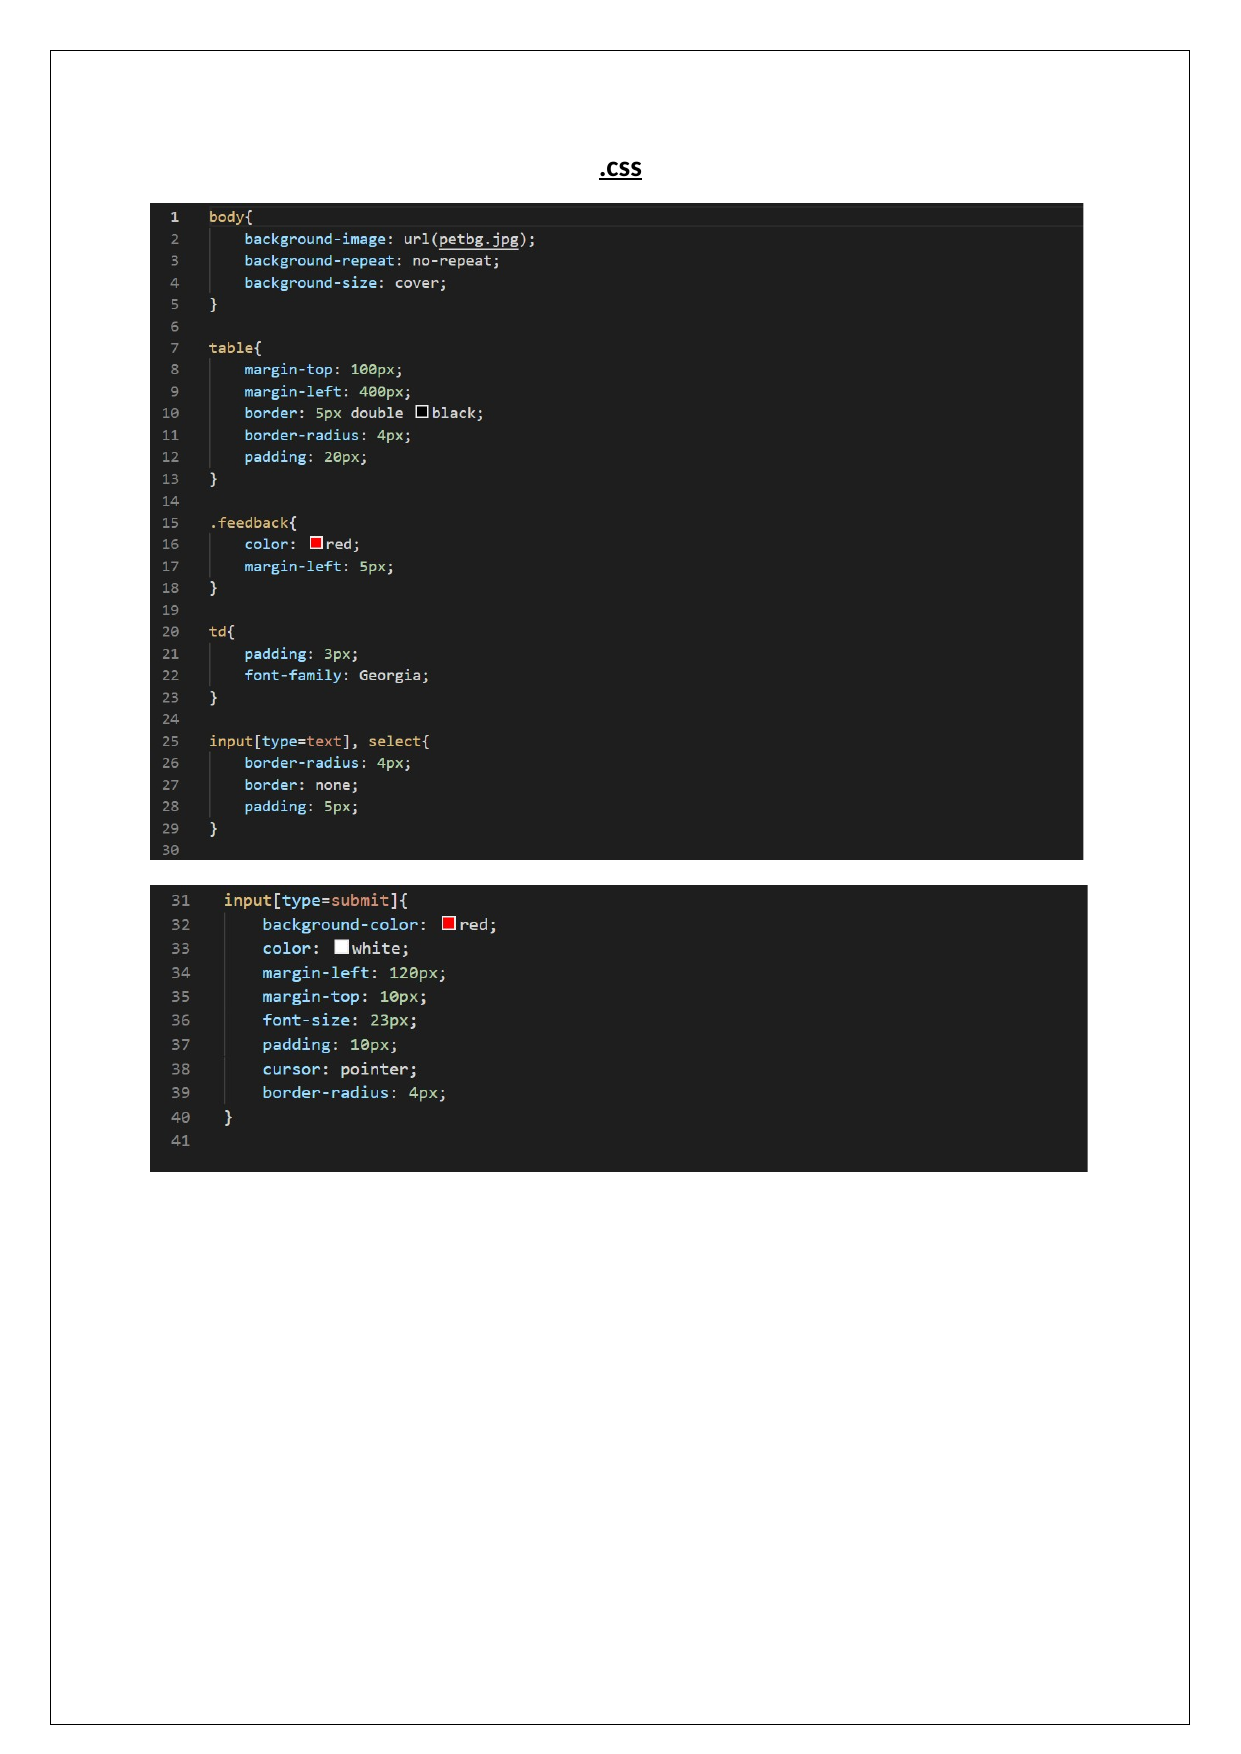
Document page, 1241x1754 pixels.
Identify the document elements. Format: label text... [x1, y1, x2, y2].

text .css [387, 148, 854, 183]
picture [150, 885, 1088, 1172]
picture [150, 203, 1084, 860]
